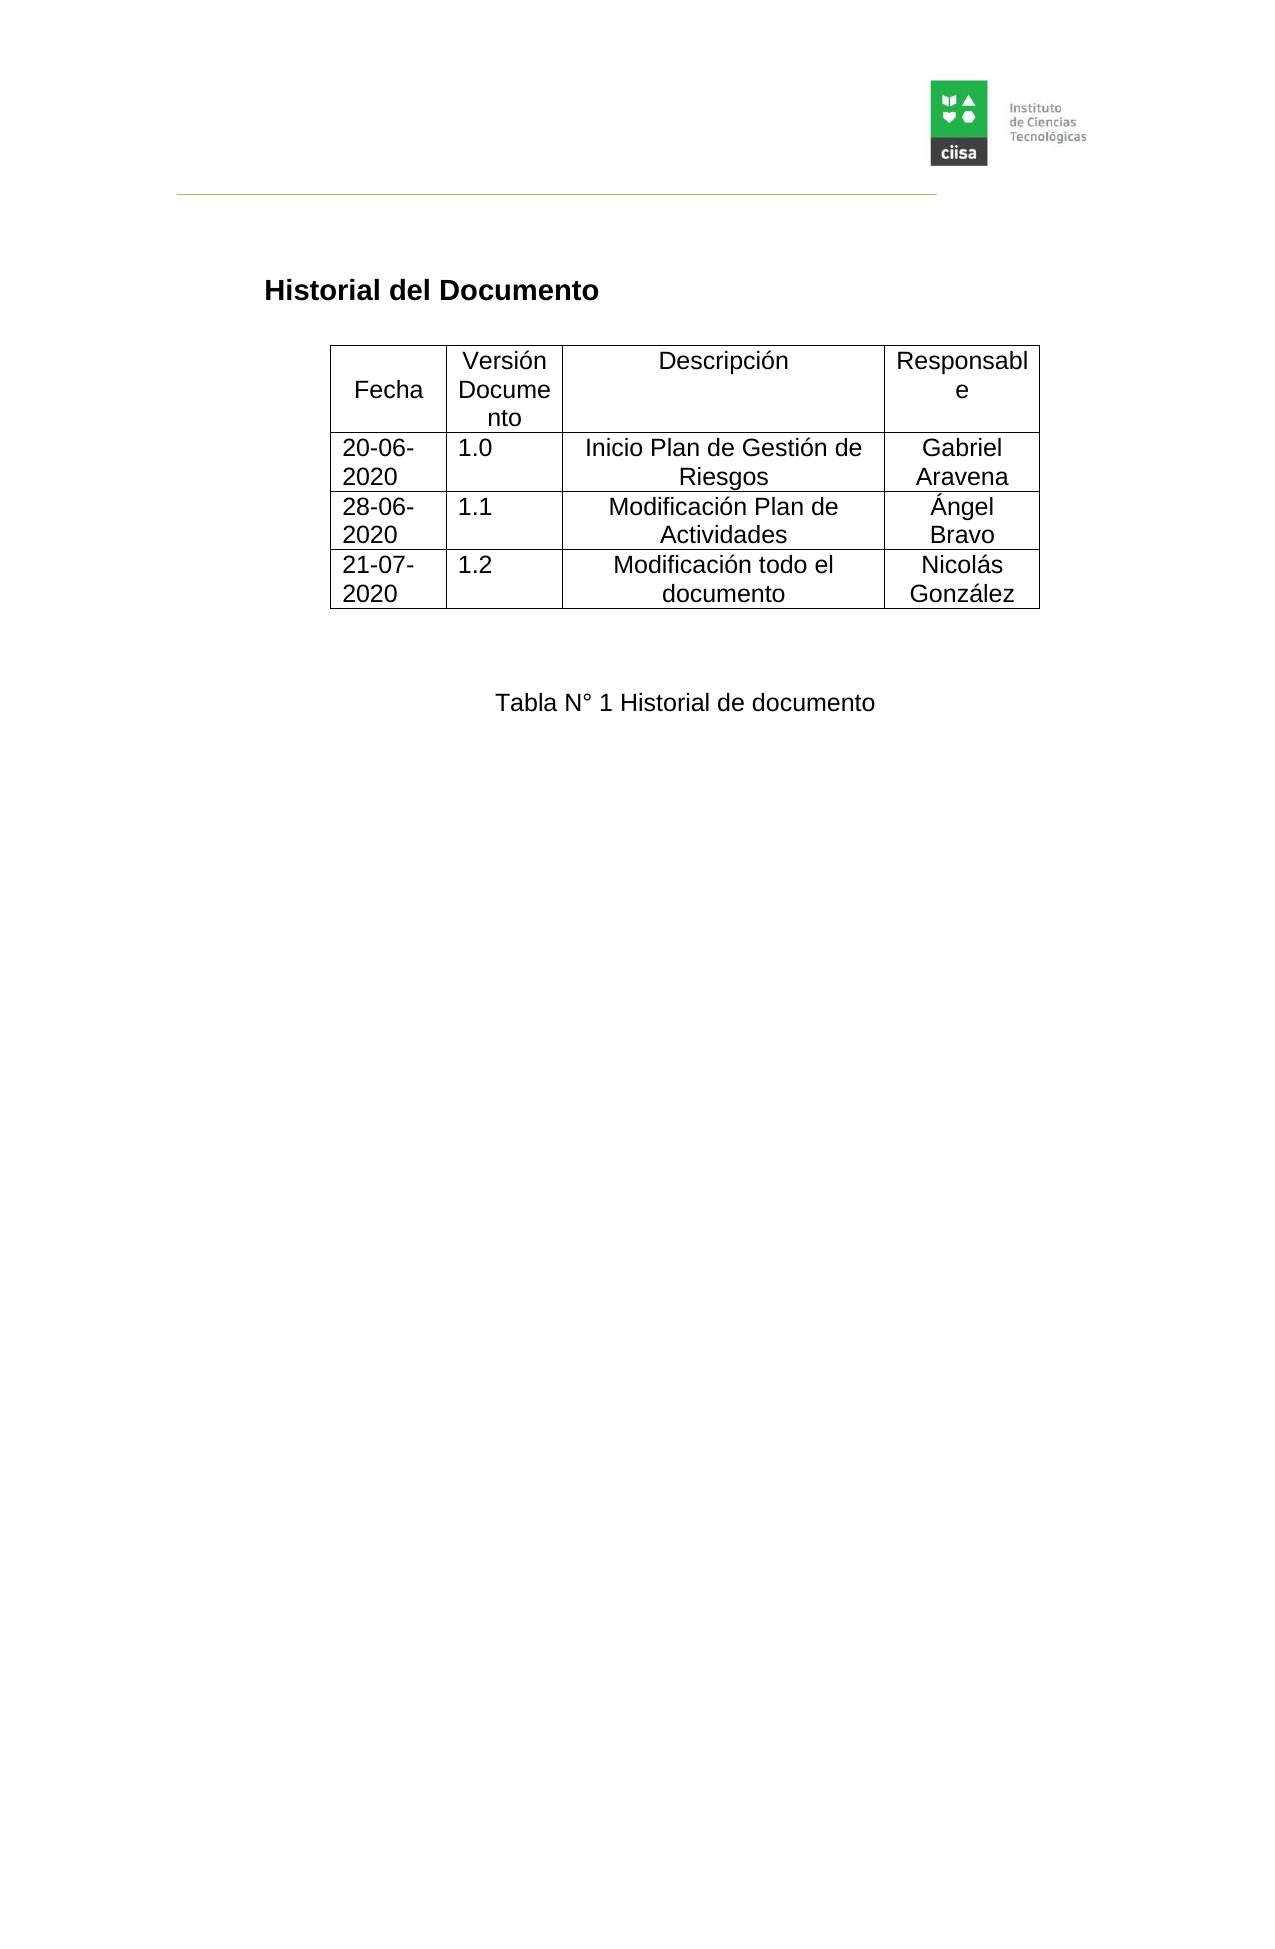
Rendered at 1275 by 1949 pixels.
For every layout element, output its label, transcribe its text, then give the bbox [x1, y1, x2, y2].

table_header Fecha [331, 346, 446, 432]
table_cell Modificación Plan de Actividades [563, 492, 884, 549]
table_header Responsable [885, 346, 1039, 432]
table_cell Nicolás González [885, 550, 1039, 608]
table_cell 1.1 [447, 492, 562, 549]
table_cell 20-06-2020 [331, 433, 446, 491]
table_cell Ángel Bravo [885, 492, 1039, 549]
table_cell Gabriel Aravena [885, 433, 1039, 491]
text Tabla N° 1 Historial de documento [161, 688, 1210, 717]
table_cell Modificación todo el documento [563, 550, 884, 608]
picture [920, 75, 1088, 171]
table_cell 1.2 [447, 550, 562, 608]
text Historial del Documento [264, 273, 1210, 306]
table_cell 28-06-2020 [331, 492, 446, 549]
table_header Descripción [563, 346, 884, 432]
table_cell Inicio Plan de Gestión de Riesgos [563, 433, 884, 491]
table_cell 1.0 [447, 433, 562, 491]
table_cell 21-07-2020 [331, 550, 446, 608]
table_header Versión Documento [447, 346, 562, 432]
